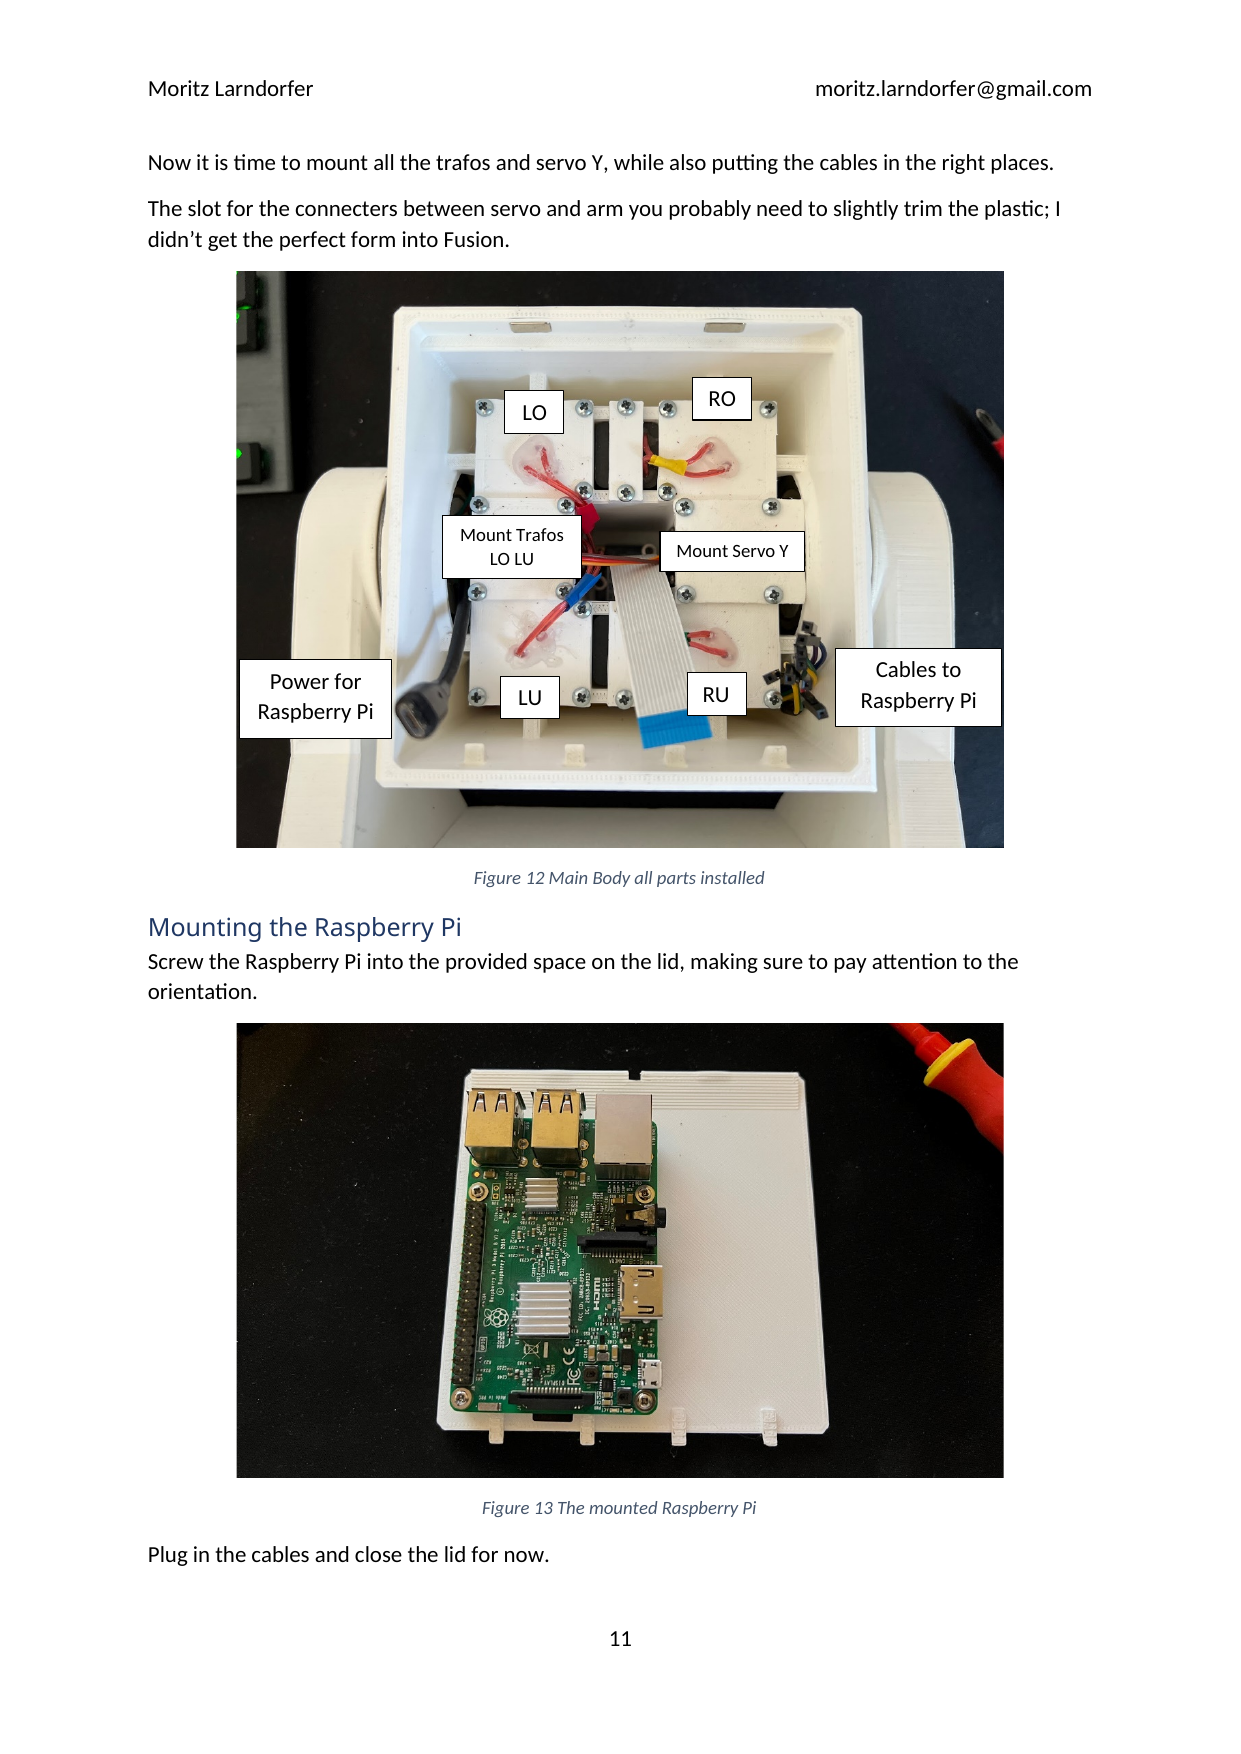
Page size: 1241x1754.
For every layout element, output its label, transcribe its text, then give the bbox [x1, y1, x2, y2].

text Figure 12 Main Body all parts installed [148, 866, 1093, 889]
picture [236, 1023, 1004, 1478]
text The slot for the connecters between servo and arm you probably need to slightly trim the plastic; I didn’t get the perfect form into Fusion. [148, 194, 1093, 253]
text Plug in the cables and close the lid for now. [148, 1540, 1093, 1568]
text Screw the Raspberry Pi into the provided space on the lid, making sure to pay attention to the orientation. [148, 947, 1093, 1005]
subtitle Mounting the Raspberry Pi [148, 910, 1093, 944]
text Figure 13 The mounted Raspberry Pi [148, 1497, 1093, 1519]
text Now it is time to mount all the trafos and servo Y, while also putting the cables in the right places. [148, 148, 1093, 176]
picture [236, 271, 1004, 848]
